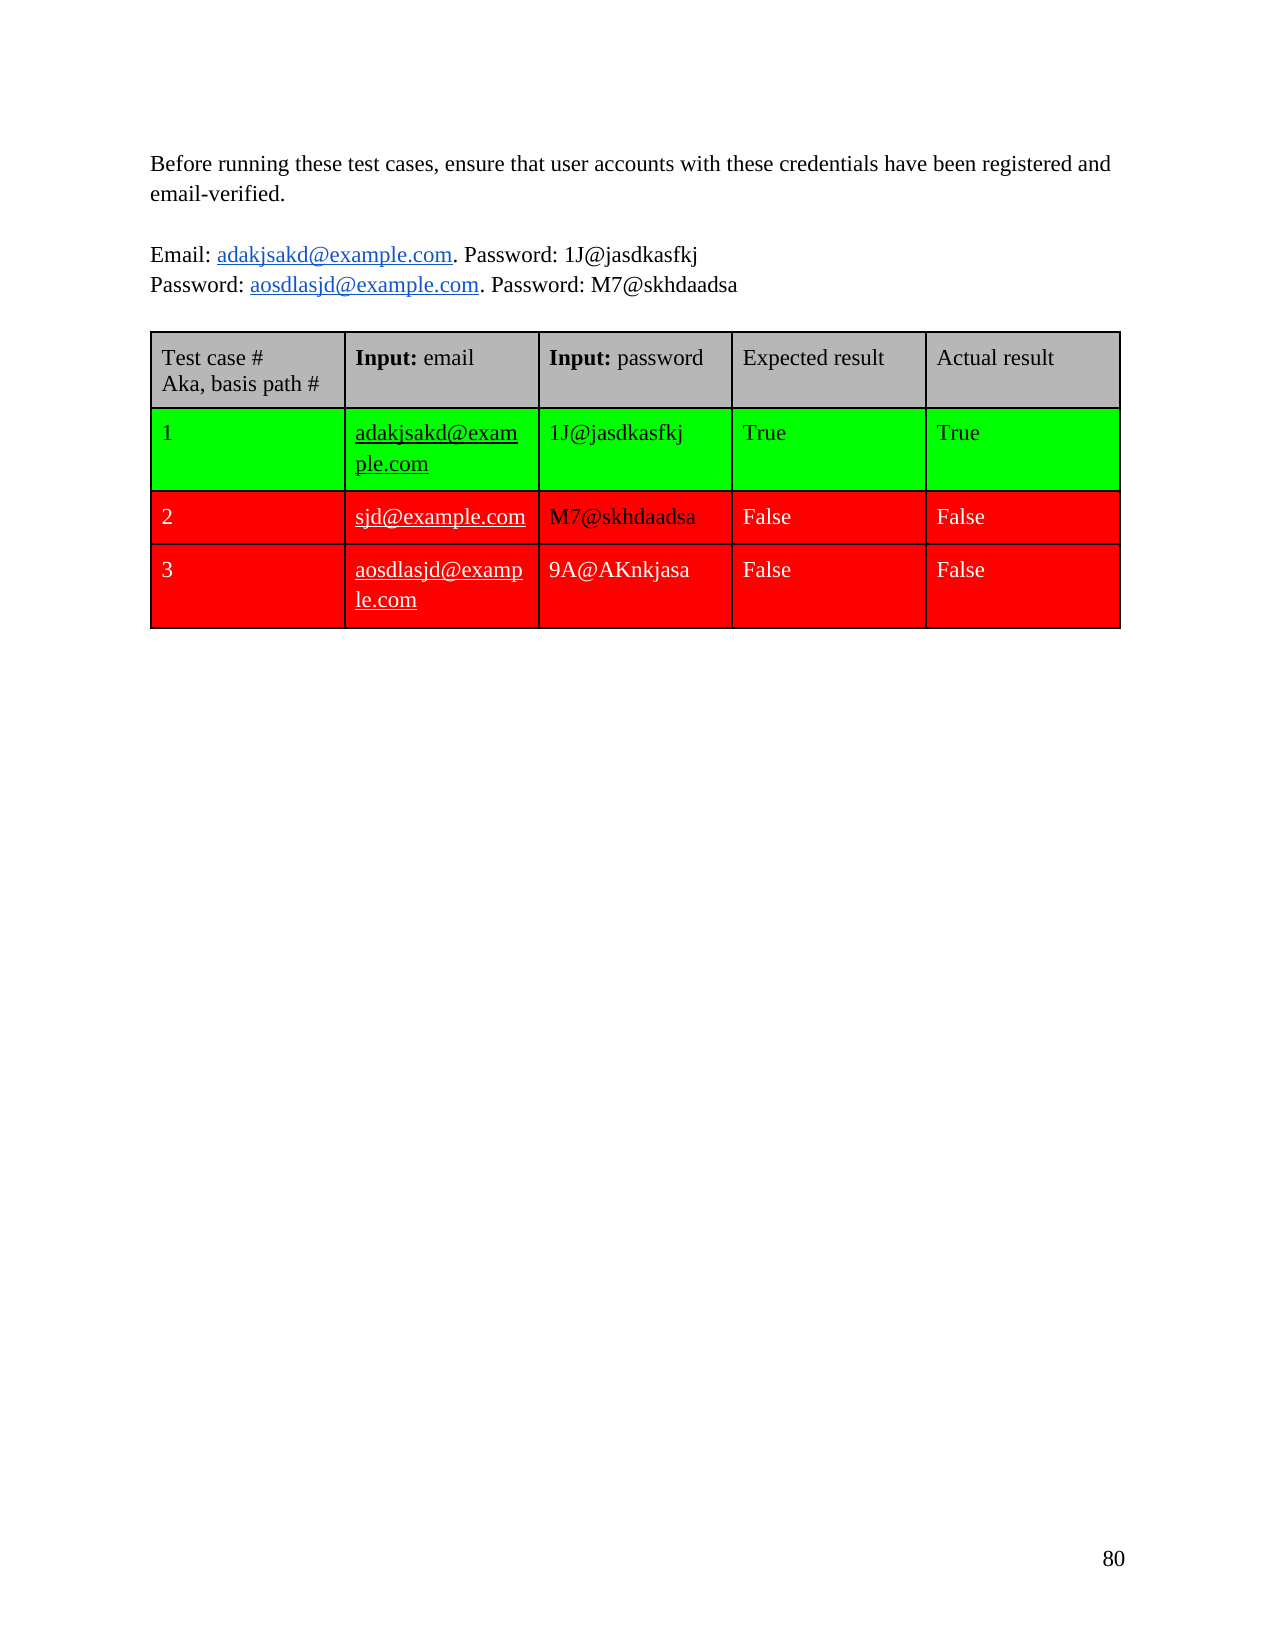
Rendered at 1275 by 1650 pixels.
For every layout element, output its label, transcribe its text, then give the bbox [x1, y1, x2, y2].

table_cell aosdlasjd@example.com [346, 545, 538, 627]
table_header Input: email [346, 333, 538, 407]
table_cell 1 [152, 409, 344, 490]
table_cell False [927, 545, 1119, 627]
table_cell True [733, 409, 925, 490]
table_cell True [927, 409, 1119, 490]
table_cell False [733, 492, 925, 543]
table_header Test case # Aka, basis path # [152, 333, 344, 407]
table_cell 2 [152, 492, 344, 543]
table_header Input: password [540, 333, 731, 407]
table_cell sjd@example.com [346, 492, 538, 543]
table_cell 1J@jasdkasfkj [540, 409, 731, 490]
table_cell 9A@AKnkjasa [540, 545, 731, 627]
table_header Actual result [927, 333, 1119, 407]
text Password: aosdlasjd@example.com. Password: M7@skhdaadsa [150, 271, 1125, 297]
table_header Expected result [733, 333, 925, 407]
text Before running these test cases, ensure that user accounts with these credentials have been registered and email-verified. [150, 150, 1125, 207]
table_cell adakjsakd@example.com [346, 409, 538, 490]
text Email: adakjsakd@example.com. Password: 1J@jasdkasfkj [150, 241, 1125, 267]
table_cell False [927, 492, 1119, 543]
table_cell 3 [152, 545, 344, 627]
table_cell M7@skhdaadsa [540, 492, 731, 543]
table_cell False [733, 545, 925, 627]
